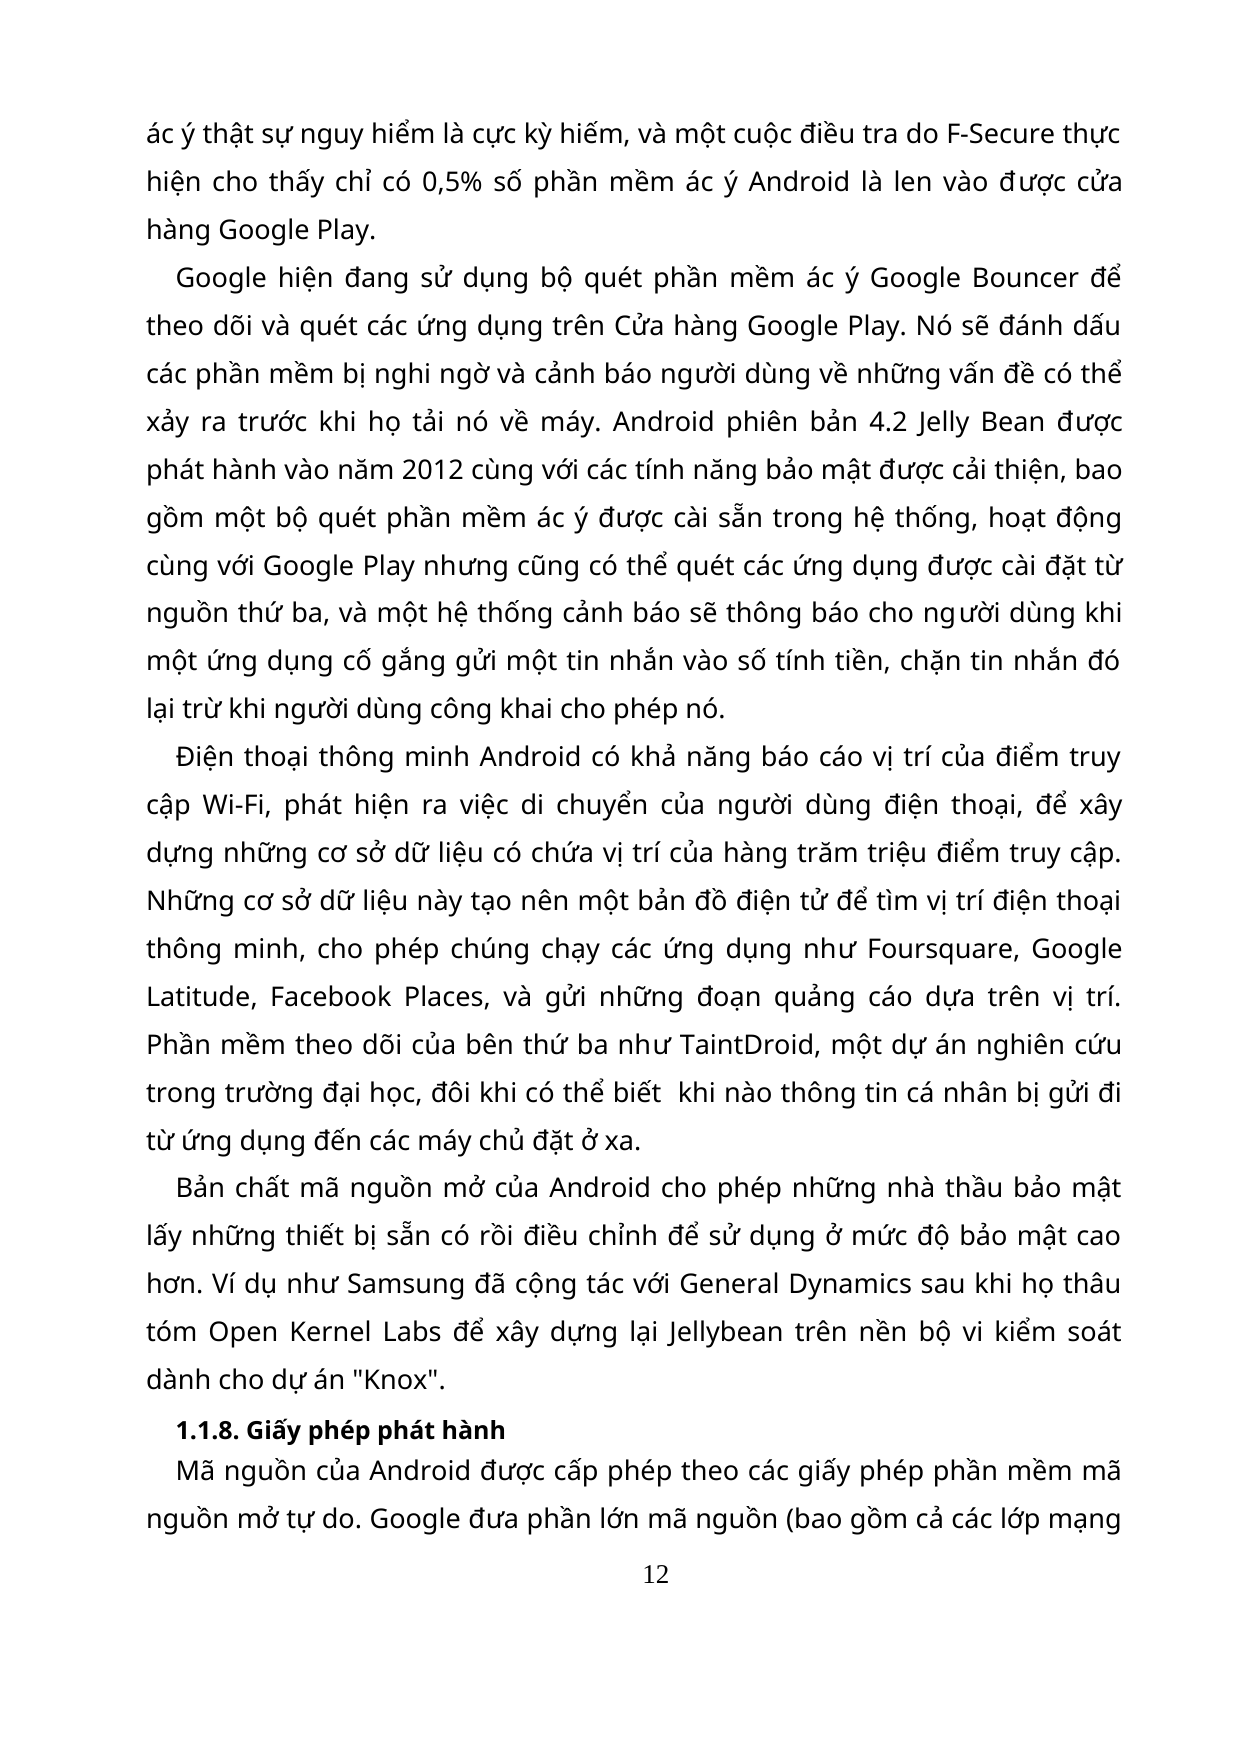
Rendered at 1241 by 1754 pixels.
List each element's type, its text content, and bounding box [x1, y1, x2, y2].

text Google hiện đang sử dụng bộ quét phần mềm ác ý Google Bouncer để theo dõi và quét các ứng dụng trên Cửa hàng Google Play. Nó sẽ đánh dấu các phần mềm bị nghi ngờ và cảnh báo người dùng về những vấn đề có thể xảy ra trước khi họ tải nó về máy. Android phiên bản 4.2 Jelly Bean được phát hành vào năm 2012 cùng với các tính năng bảo mật được cải thiện, bao gồm một bộ quét phần mềm ác ý được cài sẵn trong hệ thống, hoạt động cùng với Google Play nhưng cũng có thể quét các ứng dụng được cài đặt từ nguồn thứ ba, và một hệ thống cảnh báo sẽ thông báo cho người dùng khi một ứng dụng cố gắng gửi một tin nhắn vào số tính tiền, chặn tin nhắn đó lại trừ khi người dùng công khai cho phép nó. [146, 258, 1123, 727]
text Điện thoại thông minh Android có khả năng báo cáo vị trí của điểm truy cập Wi-Fi, phát hiện ra việc di chuyển của người dùng điện thoại, để xây dựng những cơ sở dữ liệu có chứa vị trí của hàng trăm triệu điểm truy cập. Những cơ sở dữ liệu này tạo nên một bản đồ điện tử để tìm vị trí điện thoại thông minh, cho phép chúng chạy các ứng dụng như Foursquare, Google Latitude, Facebook Places, và gửi những đoạn quảng cáo dựa trên vị trí. Phần mềm theo dõi của bên thứ ba như TaintDroid, một dự án nghiên cứu trong trường đại học, đôi khi có thể biết khi nào thông tin cá nhân bị gửi đi từ ứng dụng đến các máy chủ đặt ở xa. [146, 738, 1123, 1158]
subtitle 1.1.8. Giấy phép phát hành [146, 1413, 1165, 1447]
text Bản chất mã nguồn mở của Android cho phép những nhà thầu bảo mật lấy những thiết bị sẵn có rồi điều chỉnh để sử dụng ở mức độ bảo mật cao hơn. Ví dụ như Samsung đã cộng tác với General Dynamics sau khi họ thâu tóm Open Kernel Labs để xây dựng lại Jellybean trên nền bộ vi kiểm soát dành cho dự án "Knox". [146, 1169, 1123, 1397]
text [146, 1452, 1123, 1537]
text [146, 114, 1123, 247]
